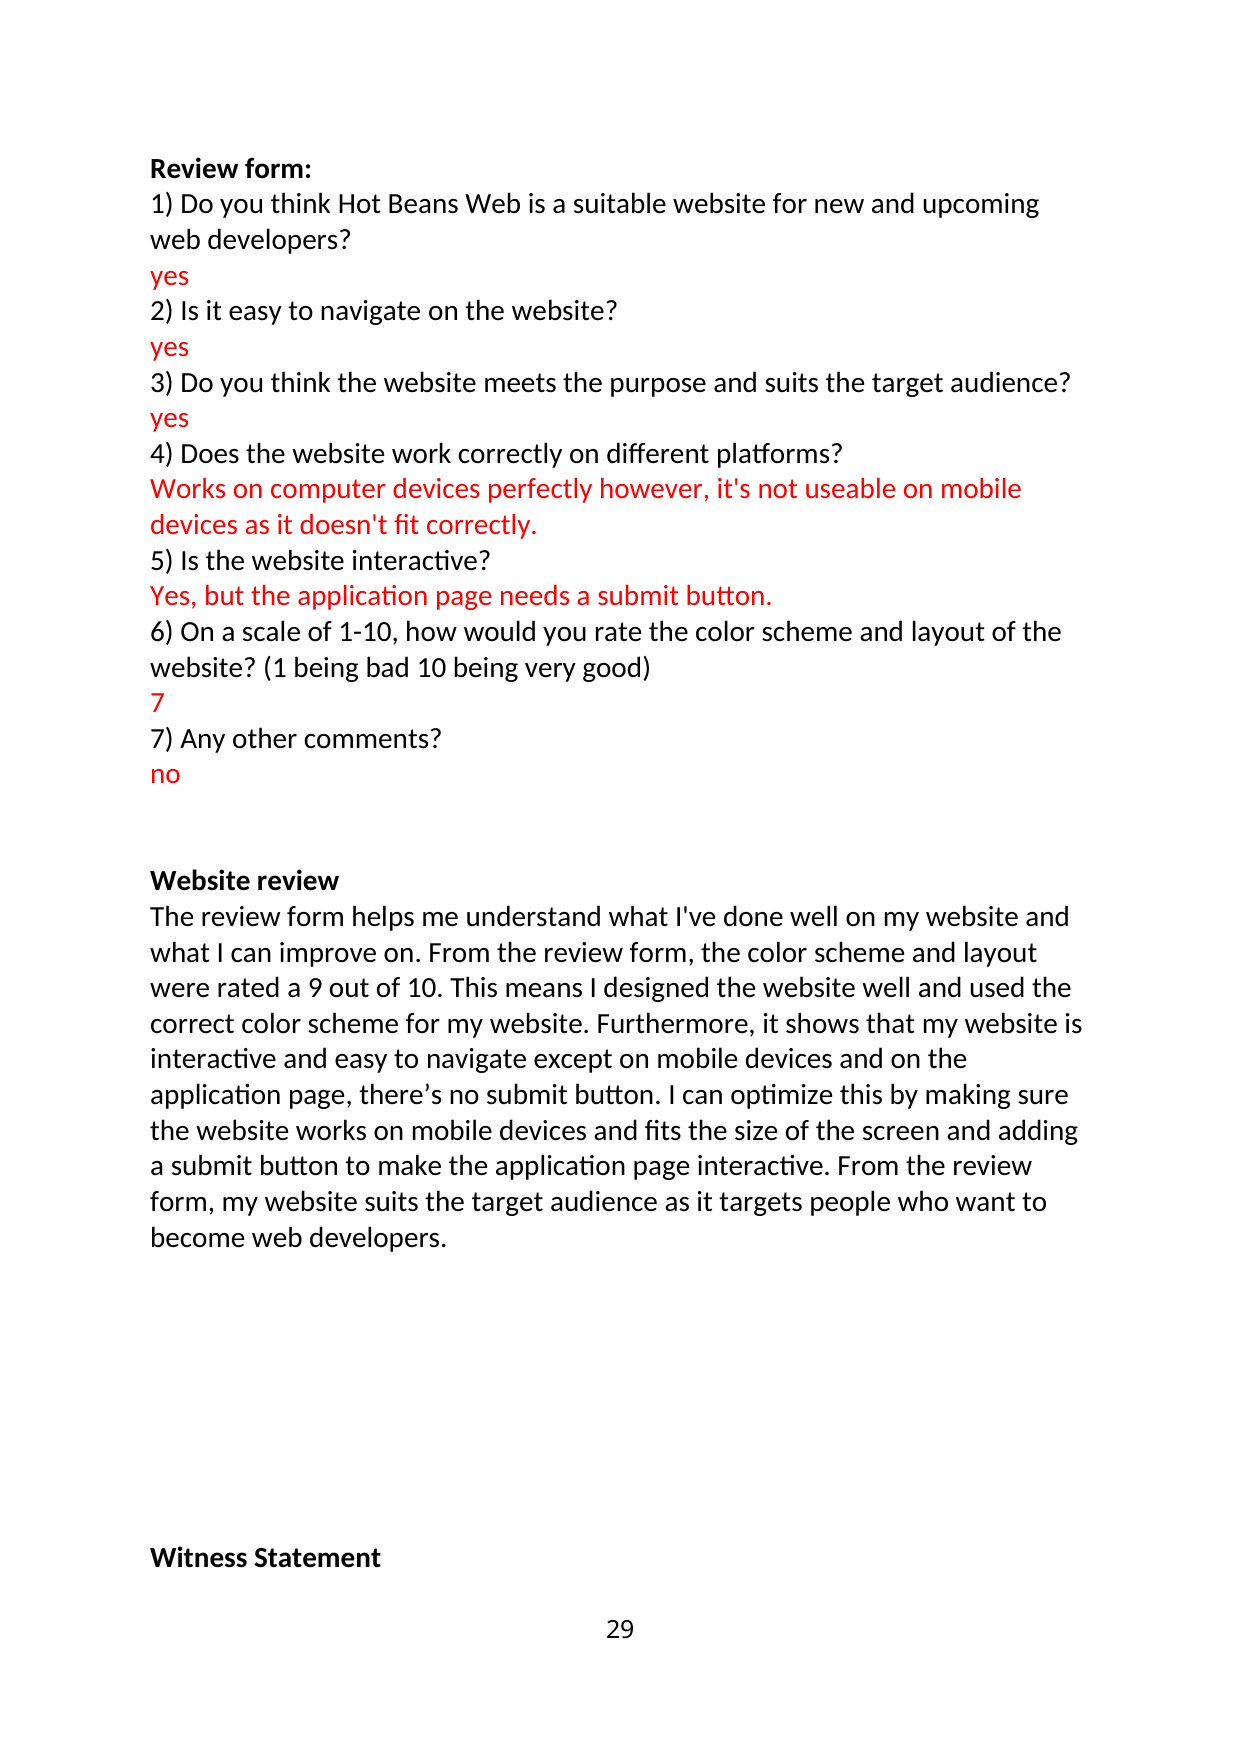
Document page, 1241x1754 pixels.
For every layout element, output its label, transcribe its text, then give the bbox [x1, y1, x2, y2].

text yes [150, 257, 1090, 292]
text Review form: [150, 150, 1090, 186]
text yes [150, 399, 1090, 435]
text Website review [150, 862, 1090, 898]
text 7 [150, 684, 1090, 720]
text yes [150, 328, 1090, 364]
text 7) Any other comments? [150, 720, 1090, 756]
text 5) Is the website interactive? [150, 542, 1090, 577]
text The review form helps me understand what I've done well on my website and what I can improve on. From the review form, the color scheme and layout were rated a 9 out of 10. This means I designed the website well and used the correct color scheme for my website. Furthermore, it shows that my website is interactive and easy to navigate except on mobile devices and on the application page, there’s no submit button. I can optimize this by making sure the website works on mobile devices and fits the size of the screen and adding a submit button to make the application page interactive. From the review form, my website suits the target audience as it targets people who want to become web developers. [150, 898, 1090, 1254]
text 1) Do you think Hot Beans Web is a suitable website for new and upcoming web developers? [150, 186, 1090, 257]
text Yes, but the application page needs a submit button. [150, 577, 1090, 613]
text no [150, 756, 1090, 791]
text Witness Statement [150, 1539, 1090, 1575]
text 2) Is it easy to navigate on the website? [150, 292, 1090, 328]
text 6) On a scale of 1-10, how would you rate the color scheme and layout of the website? (1 being bad 10 being very good) [150, 613, 1090, 684]
text 3) Do you think the website meets the purpose and suits the target audience? [150, 364, 1090, 399]
text Works on computer devices perfectly however, it's not useable on mobile devices as it doesn't fit correctly. [150, 471, 1090, 542]
text 4) Does the website work correctly on different platforms? [150, 435, 1090, 471]
